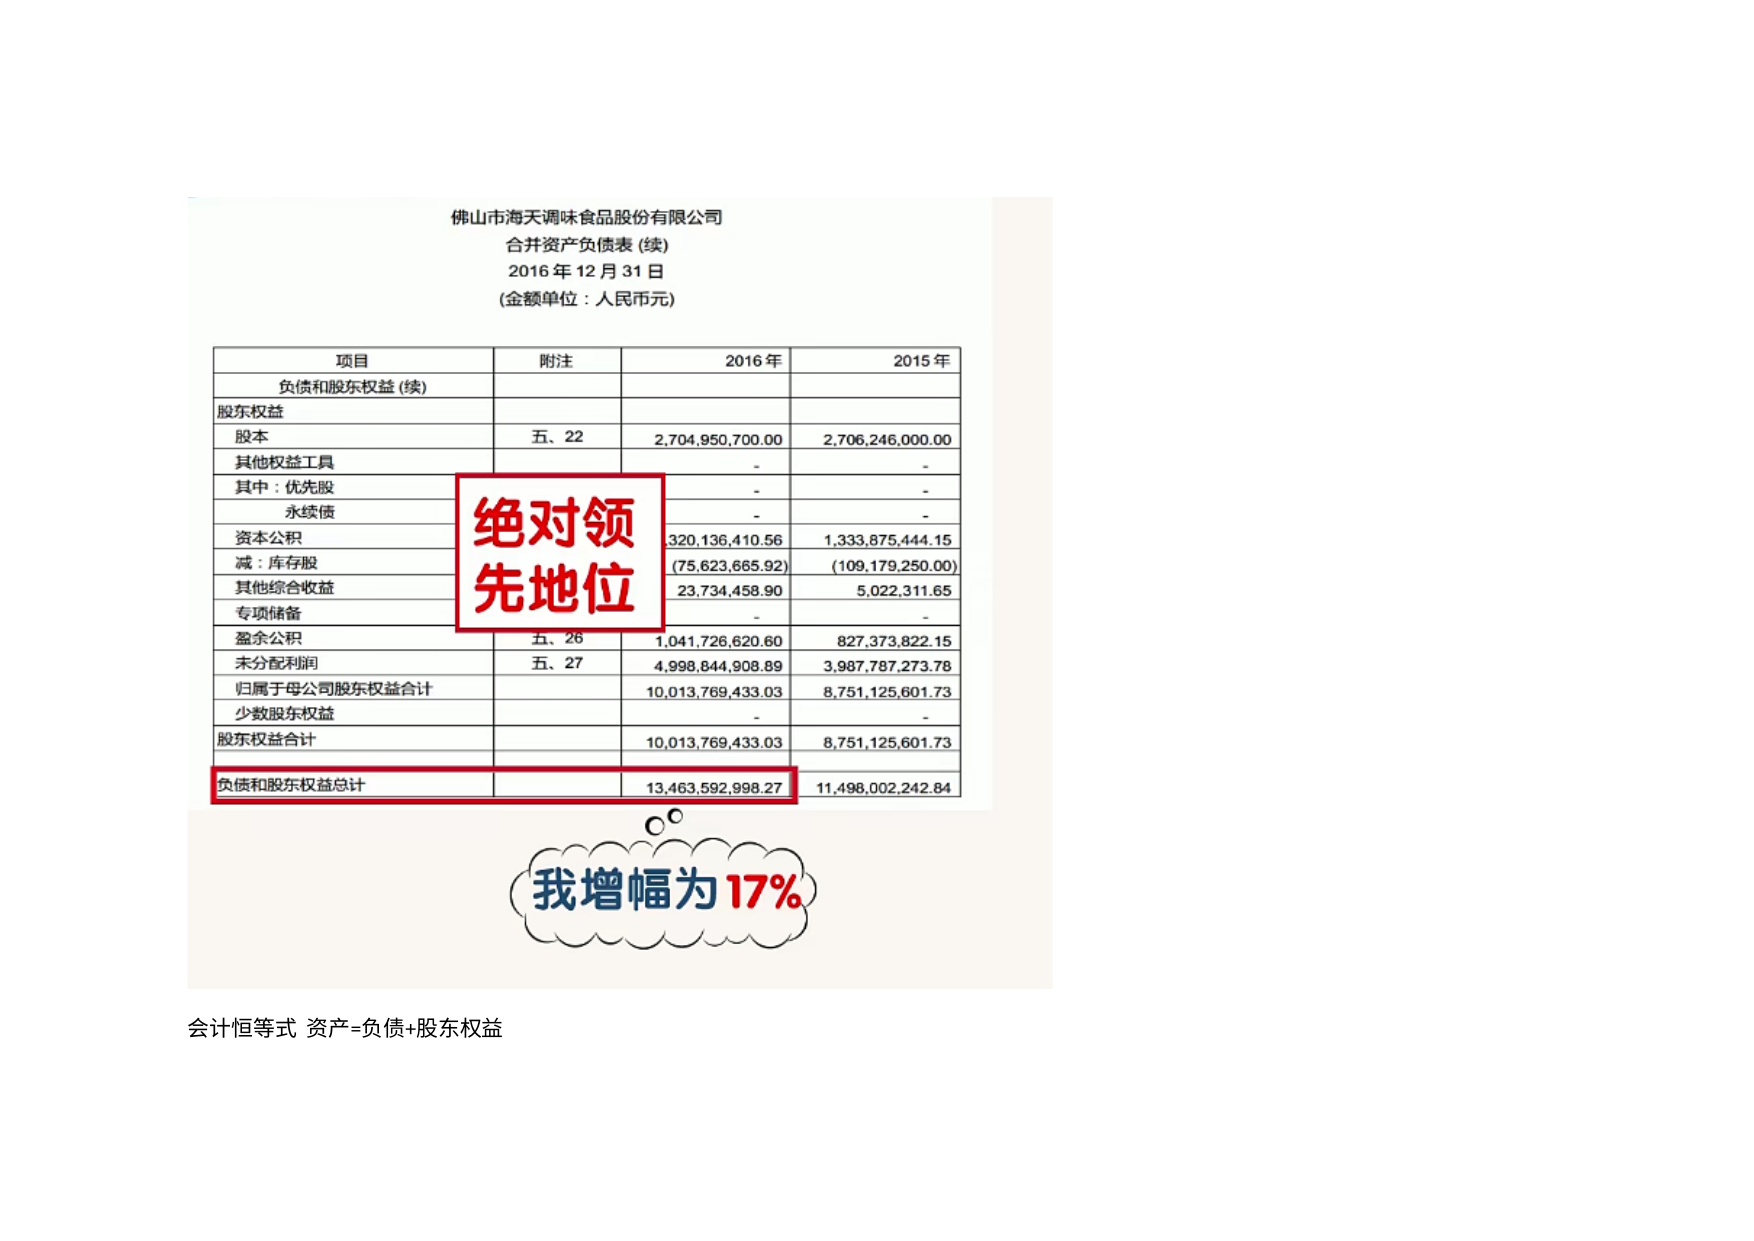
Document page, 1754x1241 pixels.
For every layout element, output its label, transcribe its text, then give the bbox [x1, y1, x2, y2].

list 会计恒等式 资产=负债+股东权益 [187, 1010, 1604, 1043]
picture [187, 197, 1053, 989]
